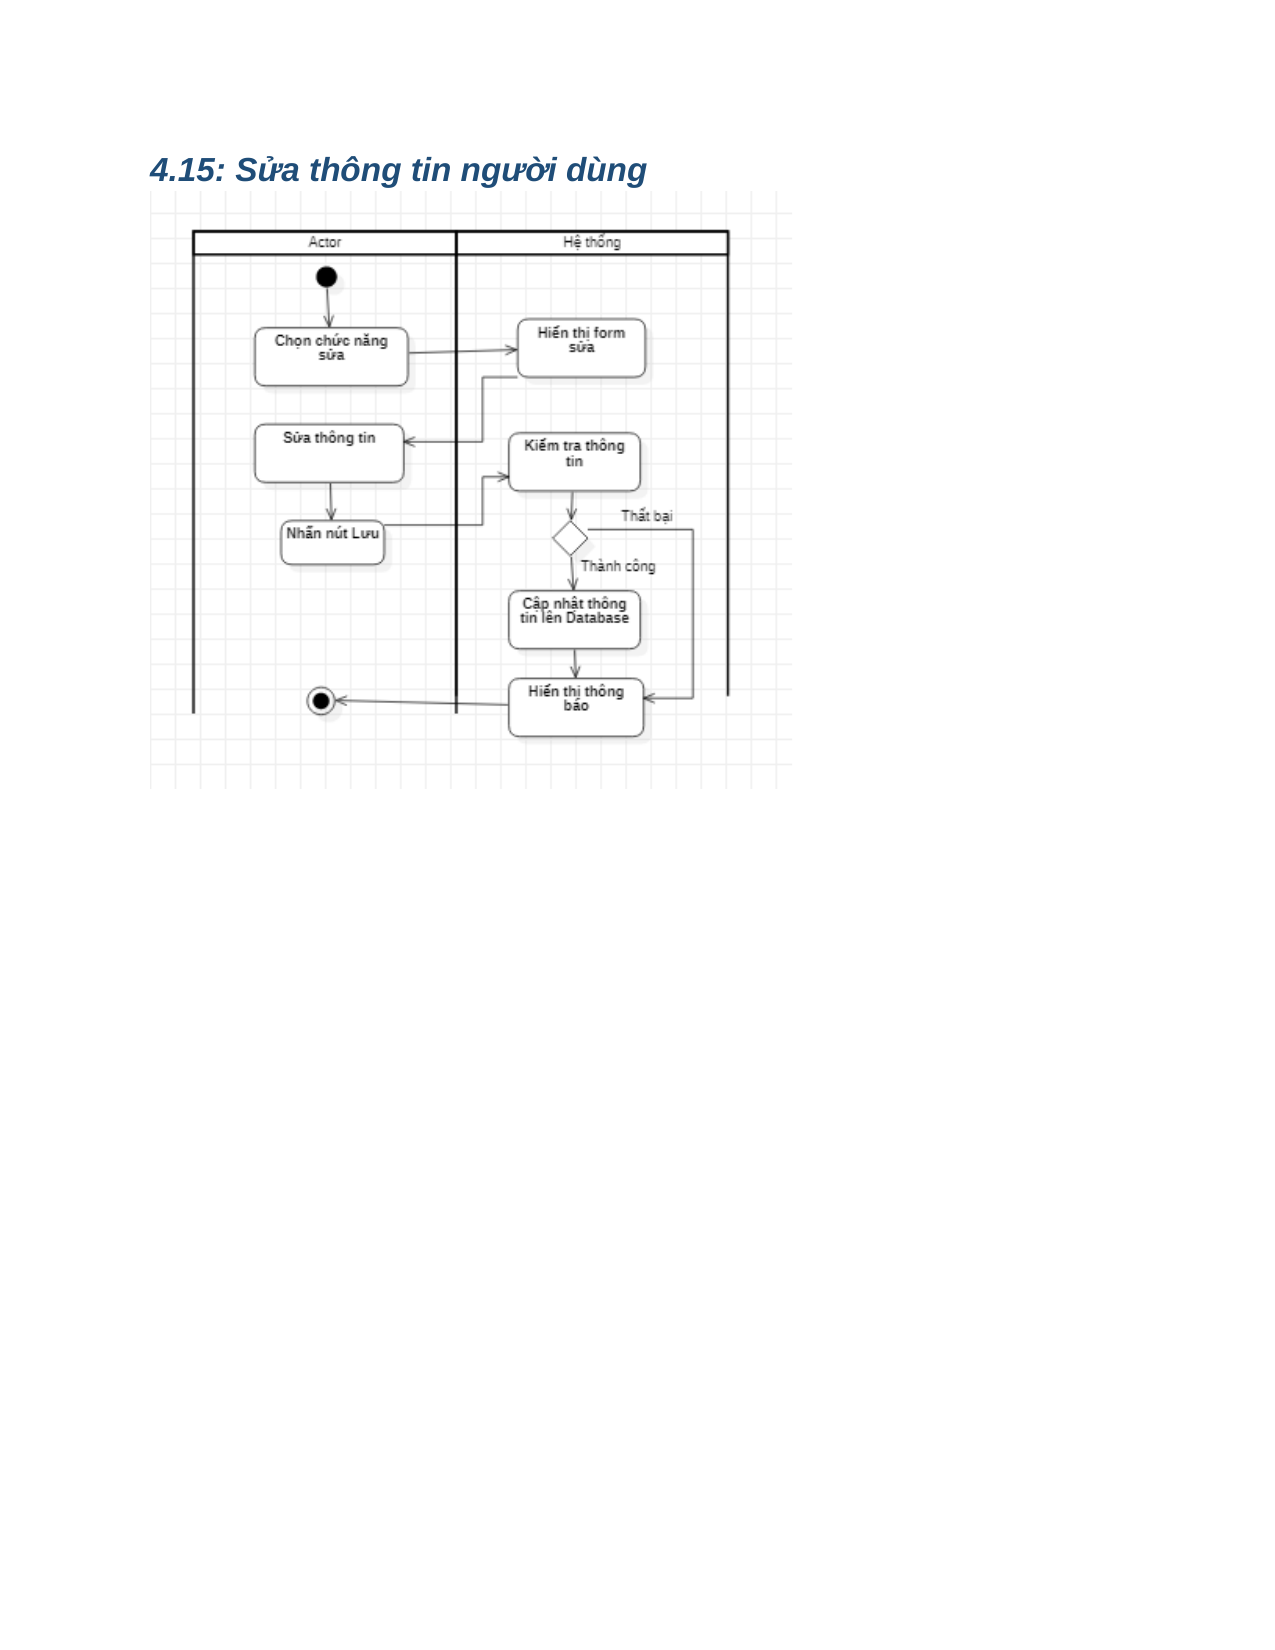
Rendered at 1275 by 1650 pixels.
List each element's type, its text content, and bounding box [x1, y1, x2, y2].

picture [150, 191, 793, 789]
subtitle 4.15: Sửa thông tin người dùng [150, 150, 1125, 188]
